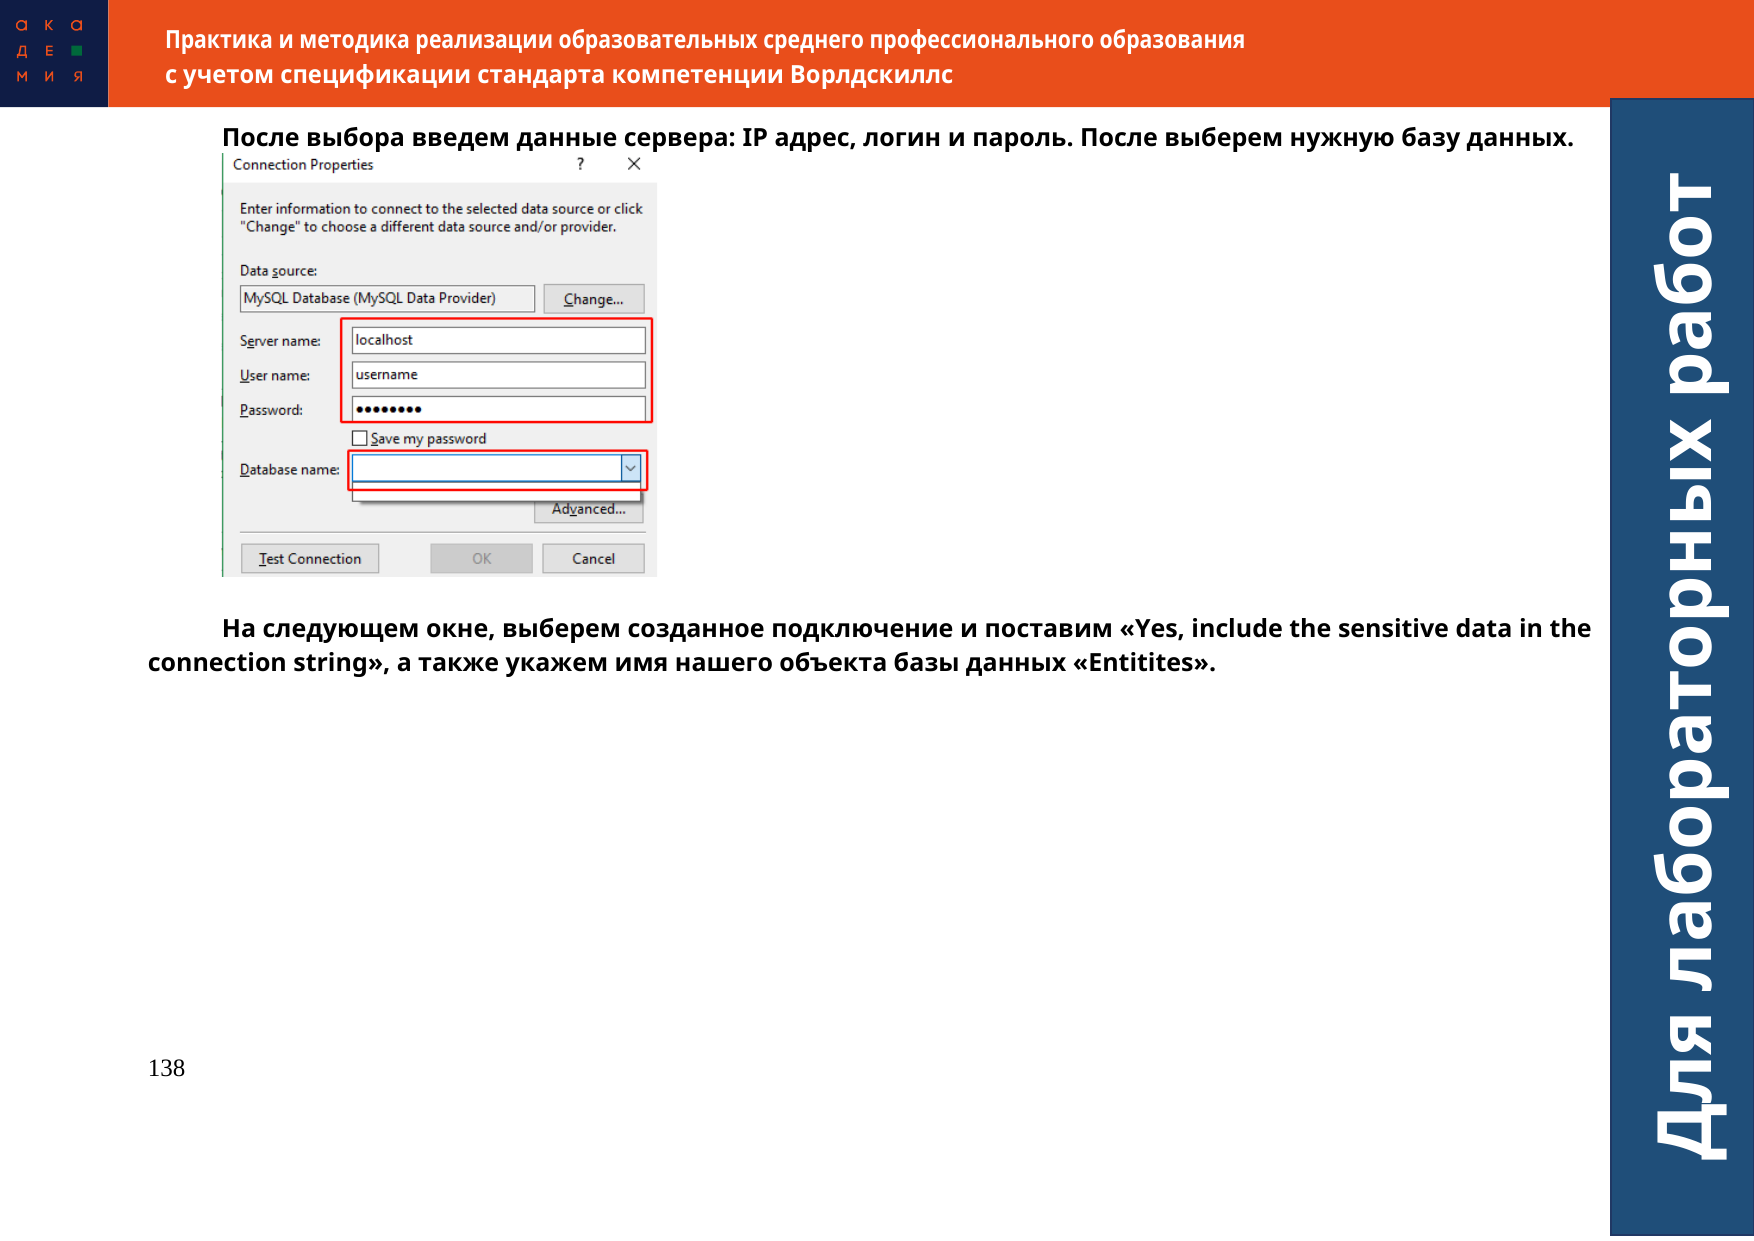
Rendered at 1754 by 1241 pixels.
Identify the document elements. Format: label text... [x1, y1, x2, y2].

text После выбора введем данные сервера: IP адрес, логин и пароль. После выберем нужную базу данных. [148, 119, 1610, 153]
text На следующем окне, выберем созданное подключение и поставим «Yes, include the sensitive data in the connection string», а также укажем имя нашего объекта базы данных «Entitites». [148, 610, 1610, 678]
picture [221, 153, 658, 577]
